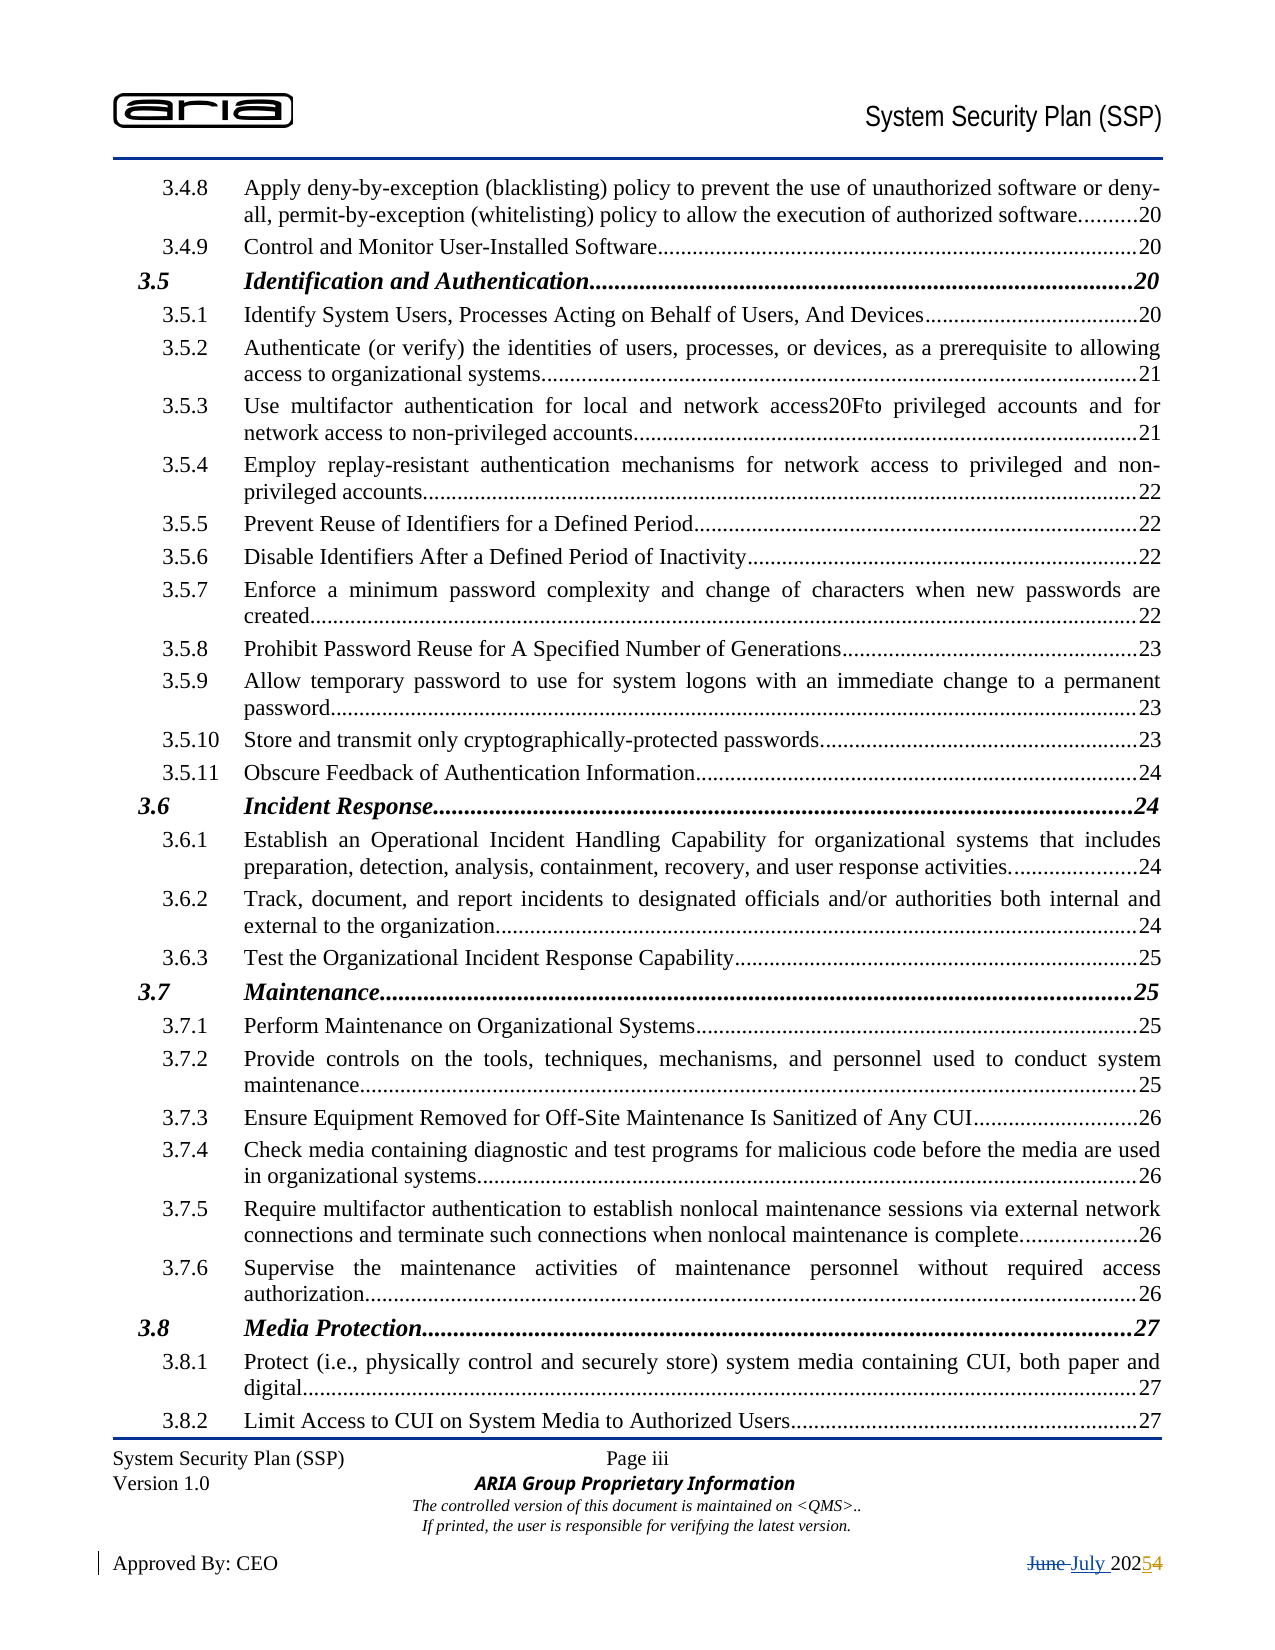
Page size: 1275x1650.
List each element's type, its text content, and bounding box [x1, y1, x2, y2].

text 3.5.2 Authenticate (or verify) the identities of users, processes, or devices, as a prerequisite to allowing access to organizational systems. 21 [162, 334, 1162, 386]
text 3.8.1 Protect (i.e., physically control and securely store) system media containing CUI, both paper and digital. 27 [162, 1348, 1162, 1401]
text 3.6.2 Track, document, and report incidents to designated officials and/or authorities both internal and external to the organization. 24 [162, 885, 1162, 938]
text 3.5.11 Obscure Feedback of Authentication Information 24 [162, 759, 1162, 785]
text 3.8.2 Limit Access to CUI on System Media to Authorized Users 27 [162, 1407, 1162, 1433]
text 3.5.8 Prohibit Password Reuse for A Specified Number of Generations 23 [162, 635, 1162, 661]
text 3.5.3 Use multifactor authentication for local and network access20Fto privileged accounts and for network access to non-privileged accounts. 21 [162, 393, 1162, 445]
text 3.7.1 Perform Maintenance on Organizational Systems 25 [162, 1012, 1162, 1038]
text 3.5.5 Prevent Reuse of Identifiers for a Defined Period 22 [162, 511, 1162, 537]
text 3.6 Incident Response 24 [138, 791, 1162, 820]
text 3.5 Identification and Authentication 20 [138, 266, 1162, 295]
text 3.5.4 Employ replay-resistant authentication mechanisms for network access to privileged and non-privileged accounts. 22 [162, 452, 1162, 504]
picture [113, 87, 293, 132]
text 3.5.10 Store and transmit only cryptographically-protected passwords. 23 [162, 726, 1162, 753]
text 3.8 Media Protection 27 [138, 1313, 1162, 1342]
text 3.4.9 Control and Monitor User-Installed Software 20 [162, 233, 1162, 260]
text 3.5.9 Allow temporary password to use for system logons with an immediate change to a permanent password. 23 [162, 667, 1162, 720]
text 3.7 Maintenance 25 [138, 977, 1162, 1006]
text 3.4.8 Apply deny-by-exception (blacklisting) policy to prevent the use of unauthorized software or deny-all, permit-by-exception (whitelisting) policy to allow the execution of authorized software. 20 [162, 174, 1162, 227]
text 3.7.3 Ensure Equipment Removed for Off-Site Maintenance Is Sanitized of Any CUI 26 [162, 1103, 1162, 1130]
text 3.5.6 Disable Identifiers After a Defined Period of Inactivity 22 [162, 543, 1162, 569]
text 3.5.7 Enforce a minimum password complexity and change of characters when new passwords are created. 22 [162, 576, 1162, 628]
text 3.7.6 Supervise the maintenance activities of maintenance personnel without required access authorization. 26 [162, 1254, 1162, 1307]
text 3.7.2 Provide controls on the tools, techniques, mechanisms, and personnel used to conduct system maintenance. 25 [162, 1044, 1162, 1097]
text 3.5.1 Identify System Users, Processes Acting on Behalf of Users, And Devices 20 [162, 301, 1162, 327]
text 3.7.4 Check media containing diagnostic and test programs for malicious code before the media are used in organizational systems. 26 [162, 1136, 1162, 1189]
text 3.6.1 Establish an Operational Incident Handling Capability for organizational systems that includes preparation, detection, analysis, containment, recovery, and user response activities. 24 [162, 826, 1162, 879]
text 3.7.5 Require multifactor authentication to establish nonlocal maintenance sessions via external network connections and terminate such connections when nonlocal maintenance is complete. 26 [162, 1195, 1162, 1248]
text 3.6.3 Test the Organizational Incident Response Capability 25 [162, 944, 1162, 971]
